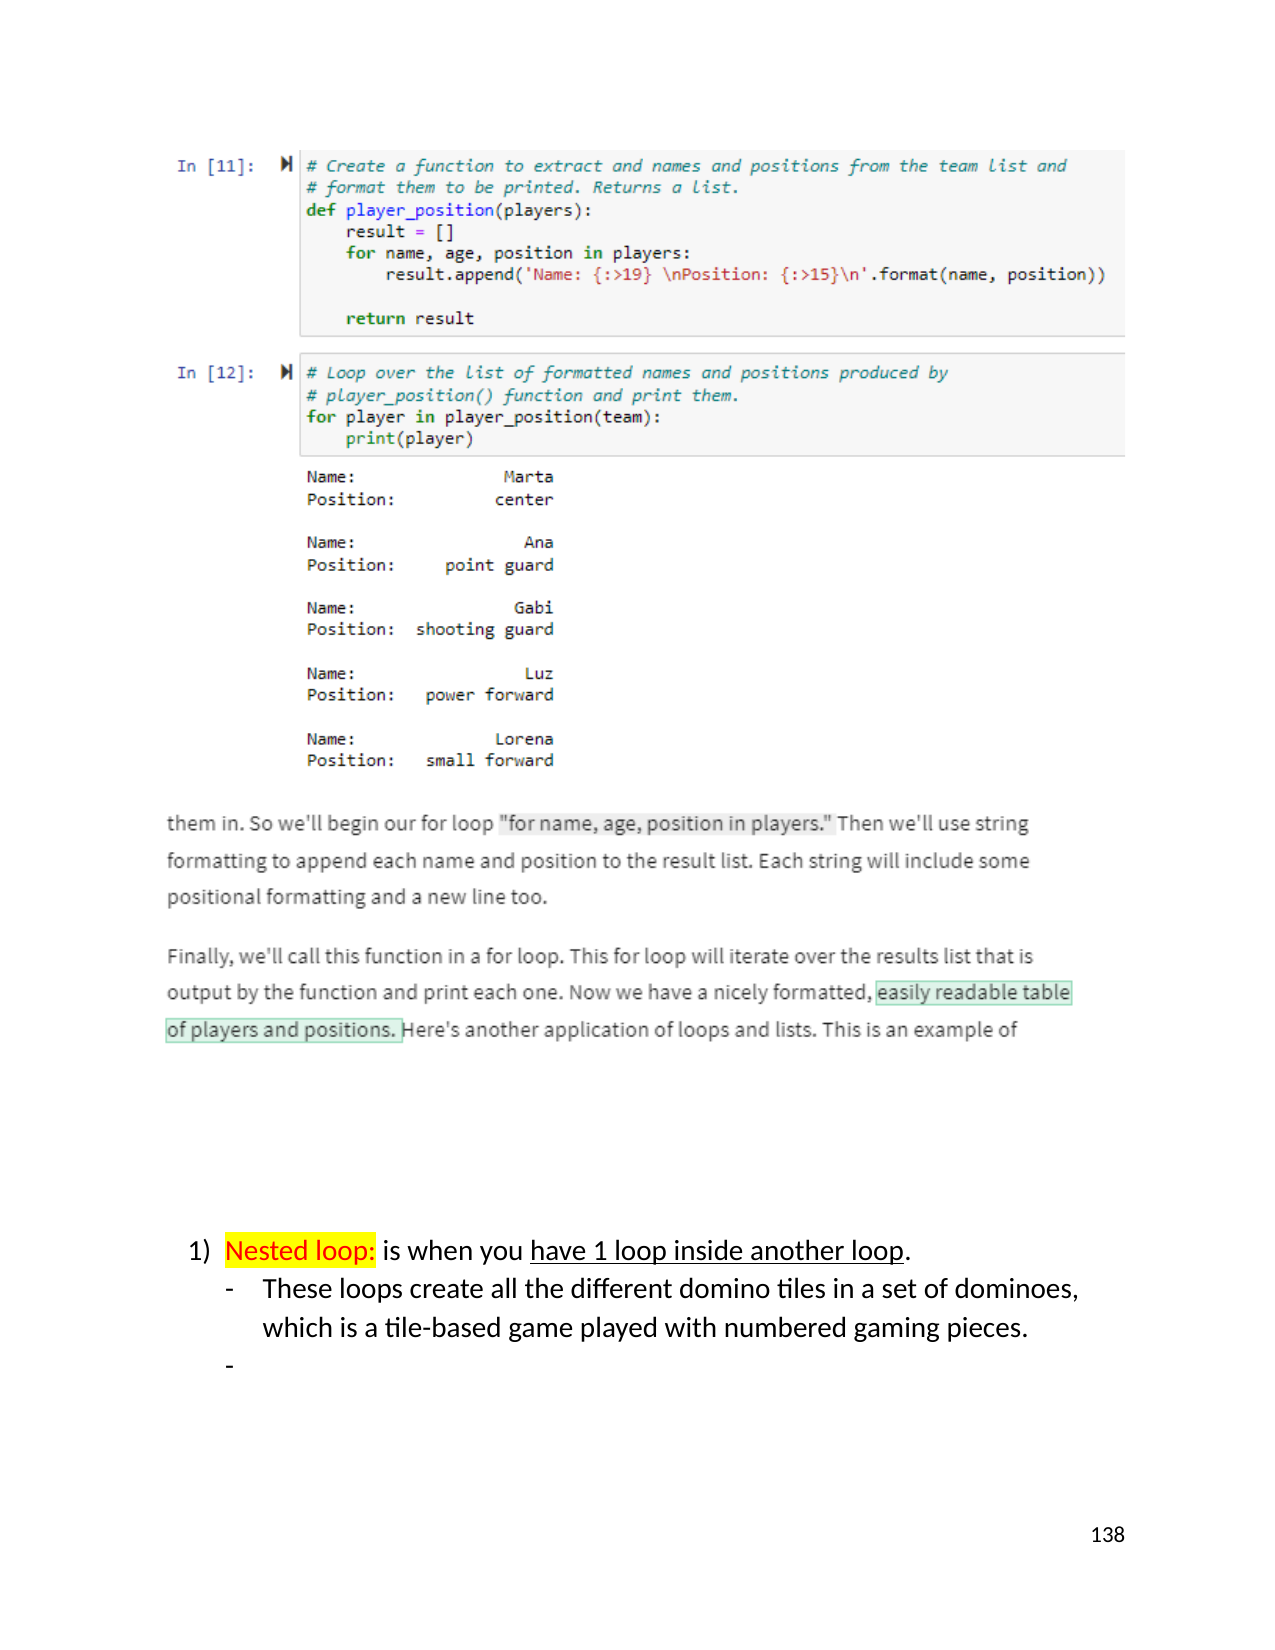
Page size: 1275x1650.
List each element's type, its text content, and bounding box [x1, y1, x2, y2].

list These loops create all the different domino tiles in a set of dominoes, which is a tile-based game played with numbered gaming pieces. [225, 1271, 1125, 1345]
picture [150, 801, 1090, 1048]
list Nested loop: is when you have 1 loop inside another loop. [376, 1232, 1125, 1268]
picture [150, 150, 1125, 799]
